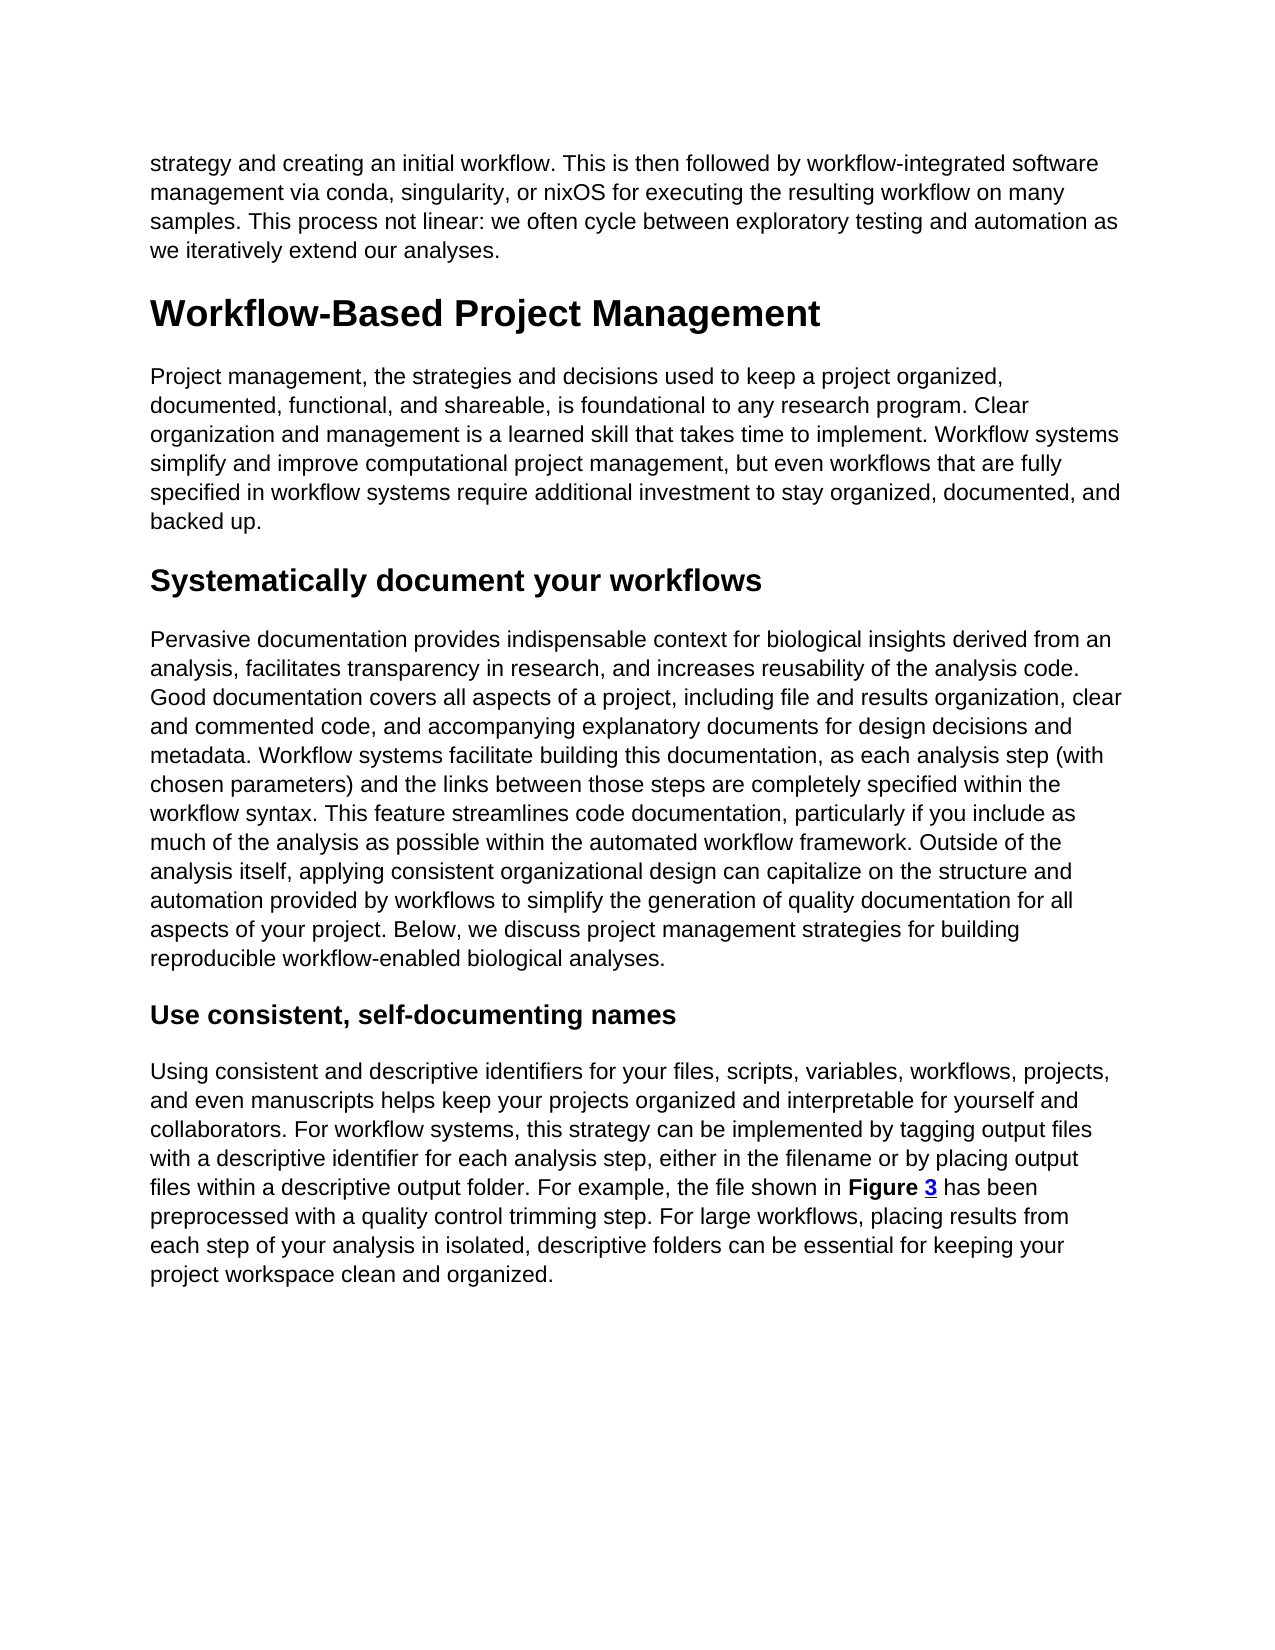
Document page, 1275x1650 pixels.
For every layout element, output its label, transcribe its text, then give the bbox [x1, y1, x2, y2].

subtitle Workflow-Based Project Management [150, 291, 1125, 334]
text Using consistent and descriptive identifiers for your files, scripts, variables, workflows, projects, and even manuscripts helps keep your projects organized and interpretable for yourself and collaborators. For workflow systems, this strategy can be implemented by tagging output files with a descriptive identifier for each analysis step, either in the filename or by placing output files within a descriptive output folder. For example, the file shown in Figure 3 has been preprocessed with a quality control trimming step. For large workflows, placing results from each step of your analysis in isolated, descriptive folders can be essential for keeping your project workspace clean and organized. [150, 1058, 1125, 1287]
text Pervasive documentation provides indispensable context for biological insights derived from an analysis, facilitates transparency in research, and increases reusability of the analysis code. Good documentation covers all aspects of a project, including file and results organization, clear and commented code, and accompanying explanatory documents for design decisions and metadata. Workflow systems facilitate building this documentation, as each analysis step (with chosen parameters) and the links between those steps are completely specified within the workflow syntax. This feature streamlines code documentation, particularly if you include as much of the analysis as possible within the automated workflow framework. Outside of the analysis itself, applying consistent organizational design can capitalize on the structure and automation provided by workflows to simplify the generation of quality documentation for all aspects of your project. Below, we discuss project management strategies for building reproducible workflow-enabled biological analyses. [150, 626, 1125, 971]
subtitle Systematically document your workflows [150, 562, 1125, 598]
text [150, 150, 1125, 263]
text Project management, the strategies and decisions used to keep a project organized, documented, functional, and shareable, is foundational to any research program. Clear organization and management is a learned skill that takes time to implement. Workflow systems simplify and improve computational project management, but even workflows that are fully specified in workflow systems require additional investment to stay organized, documented, and backed up. [150, 363, 1125, 534]
subtitle Use consistent, self-documenting names [150, 999, 1125, 1030]
